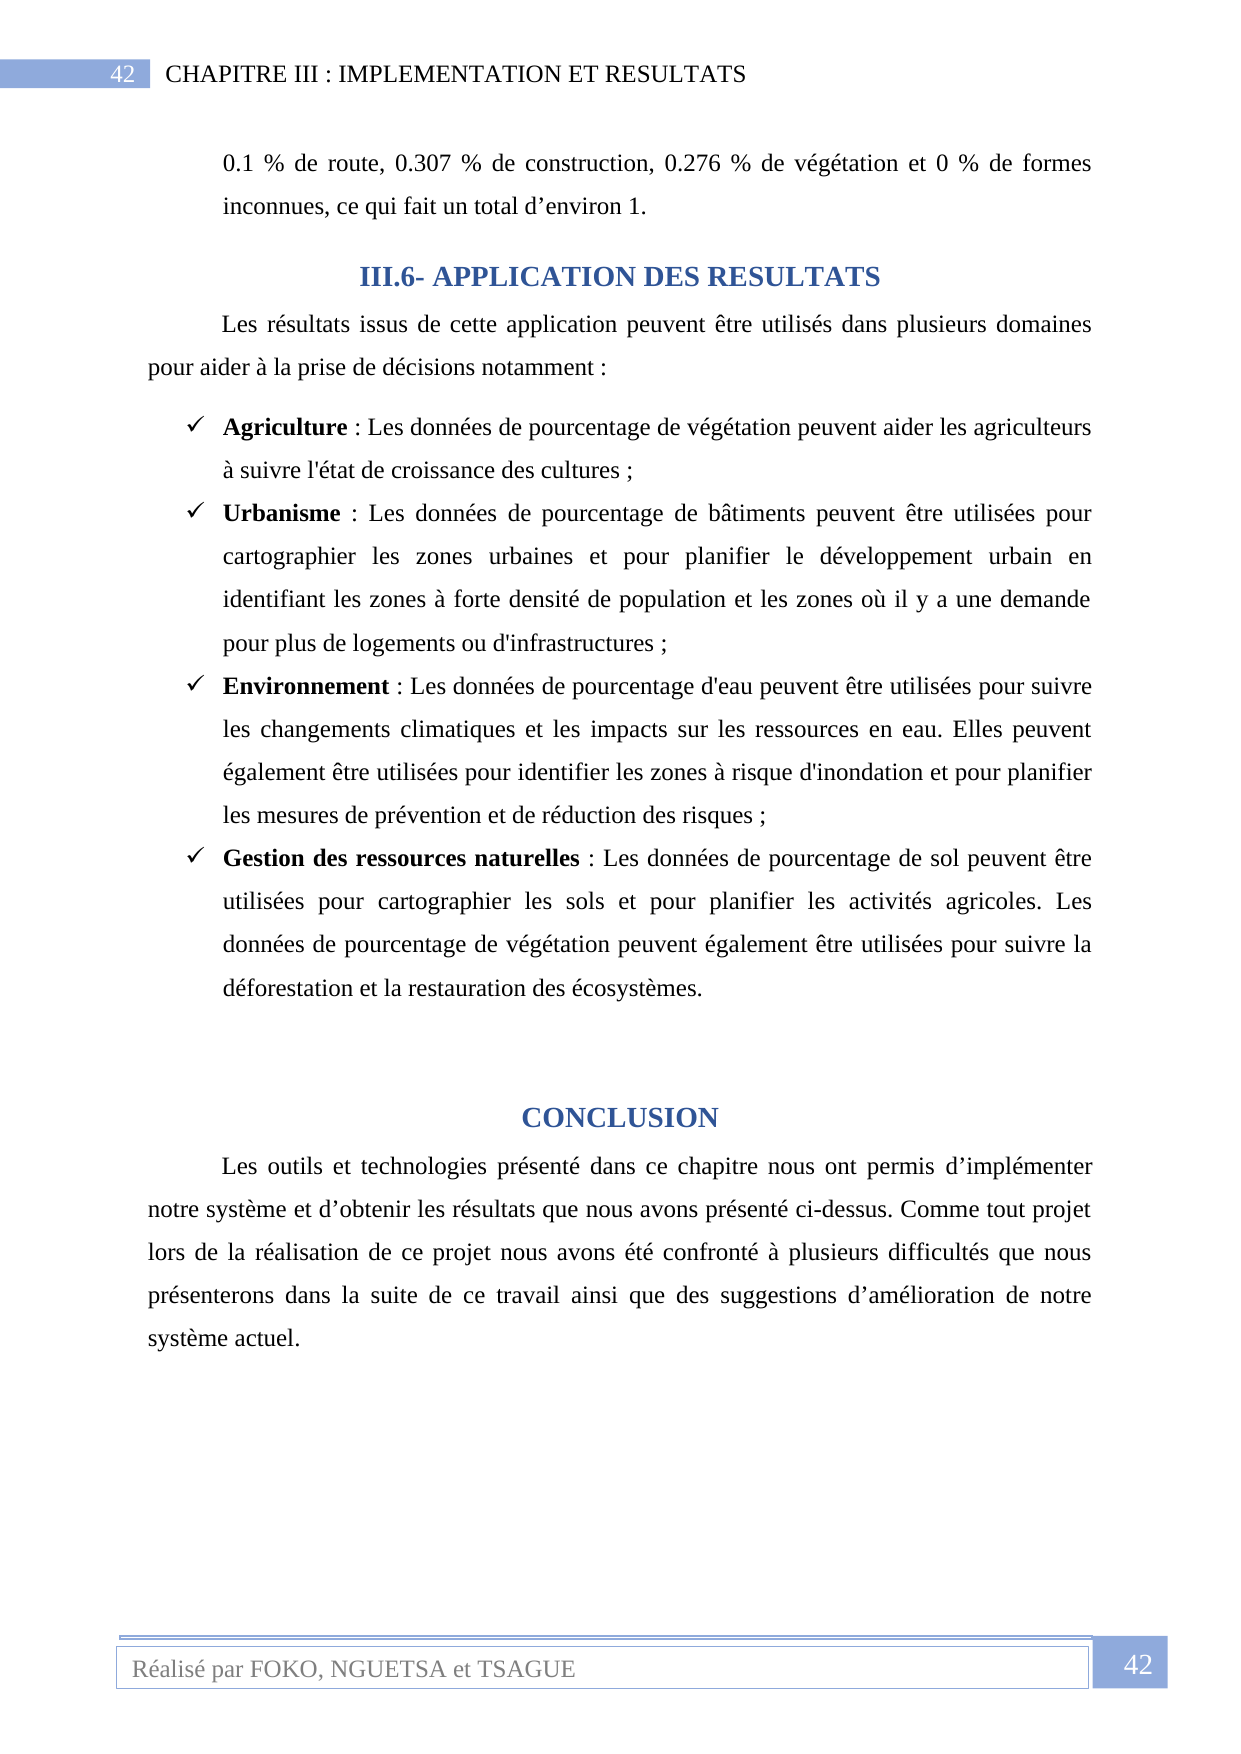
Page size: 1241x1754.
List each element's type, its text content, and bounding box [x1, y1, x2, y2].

list Gestion des ressources naturelles : Les données de pourcentage de sol peuvent être utilisées pour cartographier les sols et pour planifier les activités agricoles. Les données de pourcentage de végétation peuvent également être utilisées pour suivre la déforestation et la restauration des écosystèmes. [185, 843, 1093, 1001]
text Les outils et technologies présenté dans ce chapitre nous ont permis d’implémenter notre système et d’obtenir les résultats que nous avons présenté ci-dessus. Comme tout projet lors de la réalisation de ce projet nous avons été confronté à plusieurs difficultés que nous présenterons dans la suite de ce travail ainsi que des suggestions d’amélioration de notre système actuel. [148, 1151, 1093, 1352]
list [185, 148, 1093, 219]
list Agriculture : Les données de pourcentage de végétation peuvent aider les agriculteurs à suivre l'état de croissance des cultures ; [185, 412, 1093, 484]
subtitle CONCLUSION [148, 1101, 1093, 1134]
subtitle III.6- APPLICATION DES RESULTATS [148, 259, 1093, 292]
list Environnement : Les données de pourcentage d'eau peuvent être utilisées pour suivre les changements climatiques et les impacts sur les ressources en eau. Elles peuvent également être utilisées pour identifier les zones à risque d'inondation et pour planifier les mesures de prévention et de réduction des risques ; [185, 671, 1093, 829]
text Les résultats issus de cette application peuvent être utilisés dans plusieurs domaines pour aider à la prise de décisions notamment : [148, 309, 1093, 381]
list Urbanisme : Les données de pourcentage de bâtiments peuvent être utilisées pour cartographier les zones urbaines et pour planifier le développement urbain en identifiant les zones à forte densité de population et les zones où il y a une demande pour plus de logements ou d'infrastructures ; [185, 498, 1093, 656]
